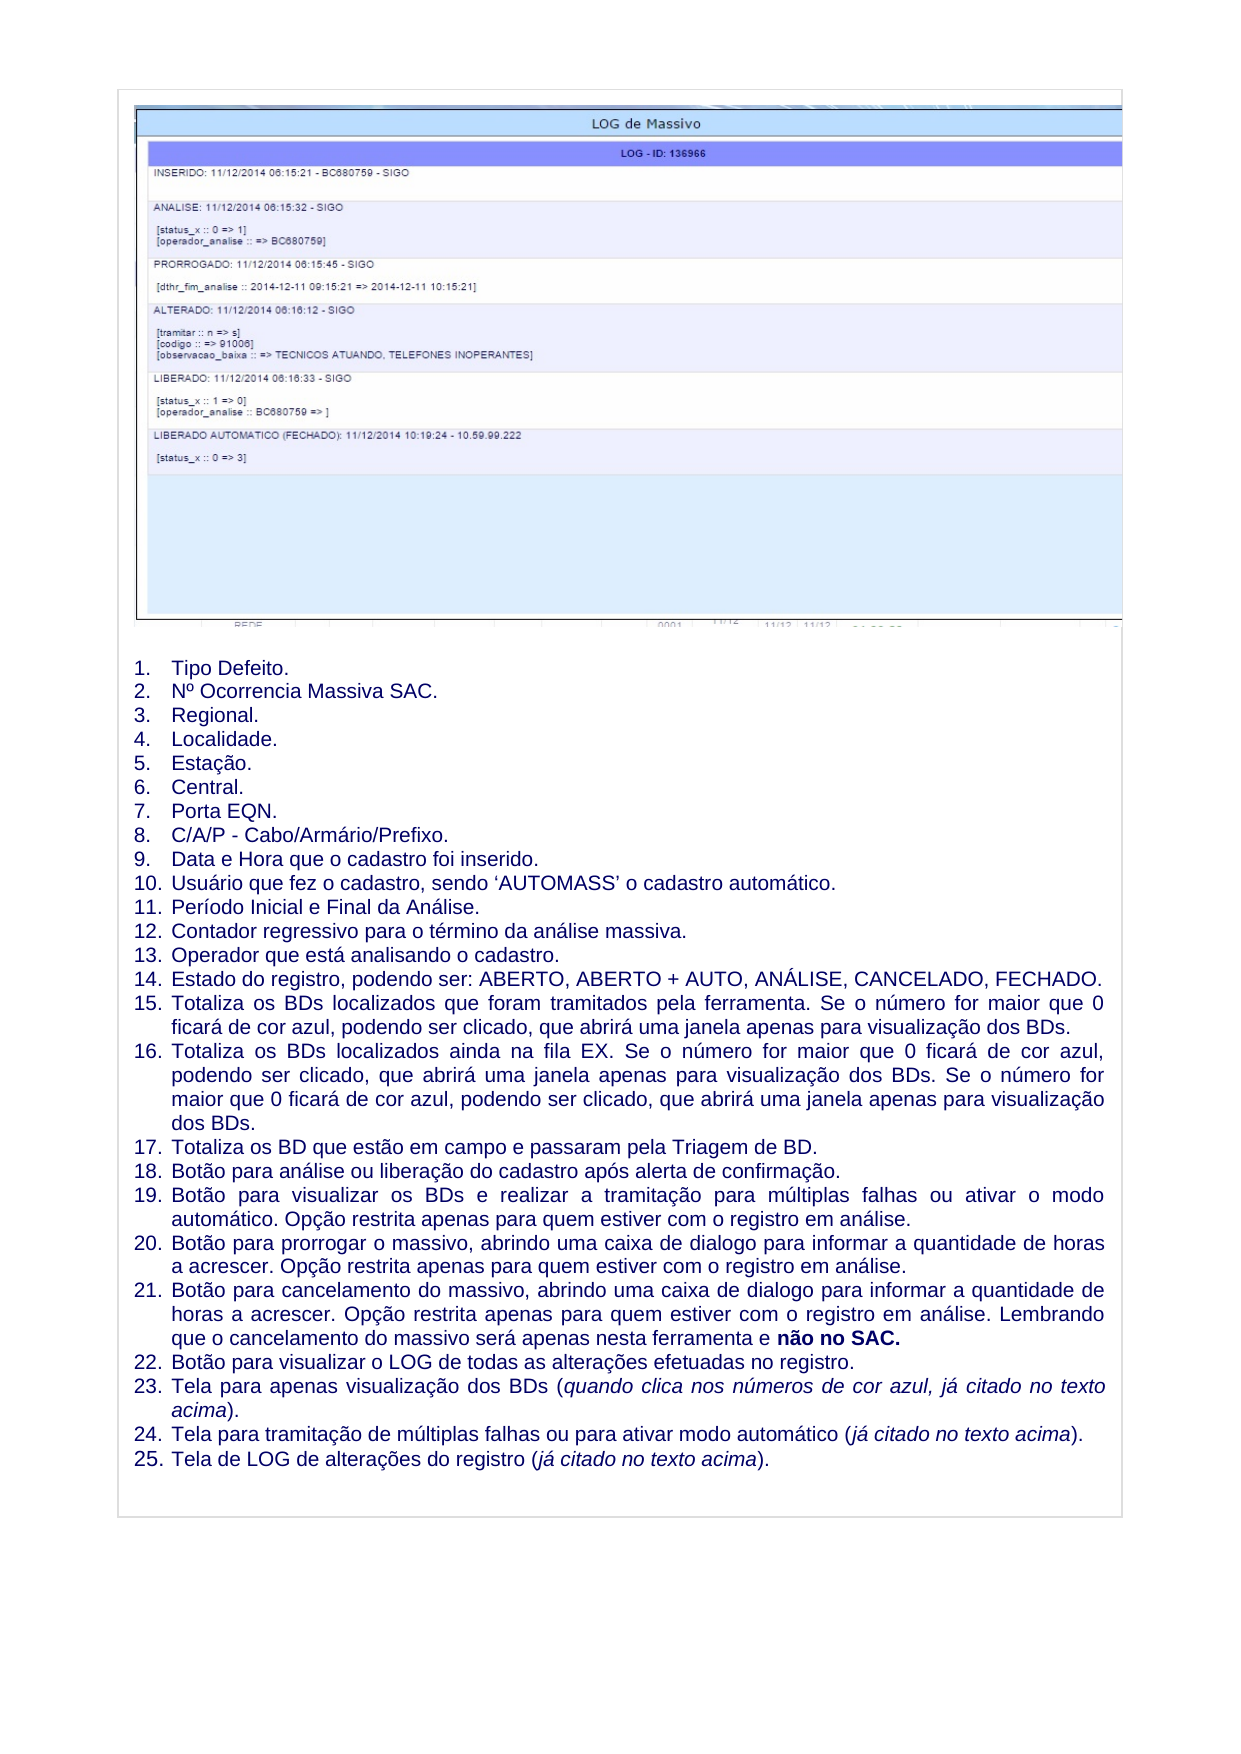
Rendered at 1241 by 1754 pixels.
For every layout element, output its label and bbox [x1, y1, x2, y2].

picture [133, 105, 1123, 627]
table_cell [119, 90, 1121, 1516]
